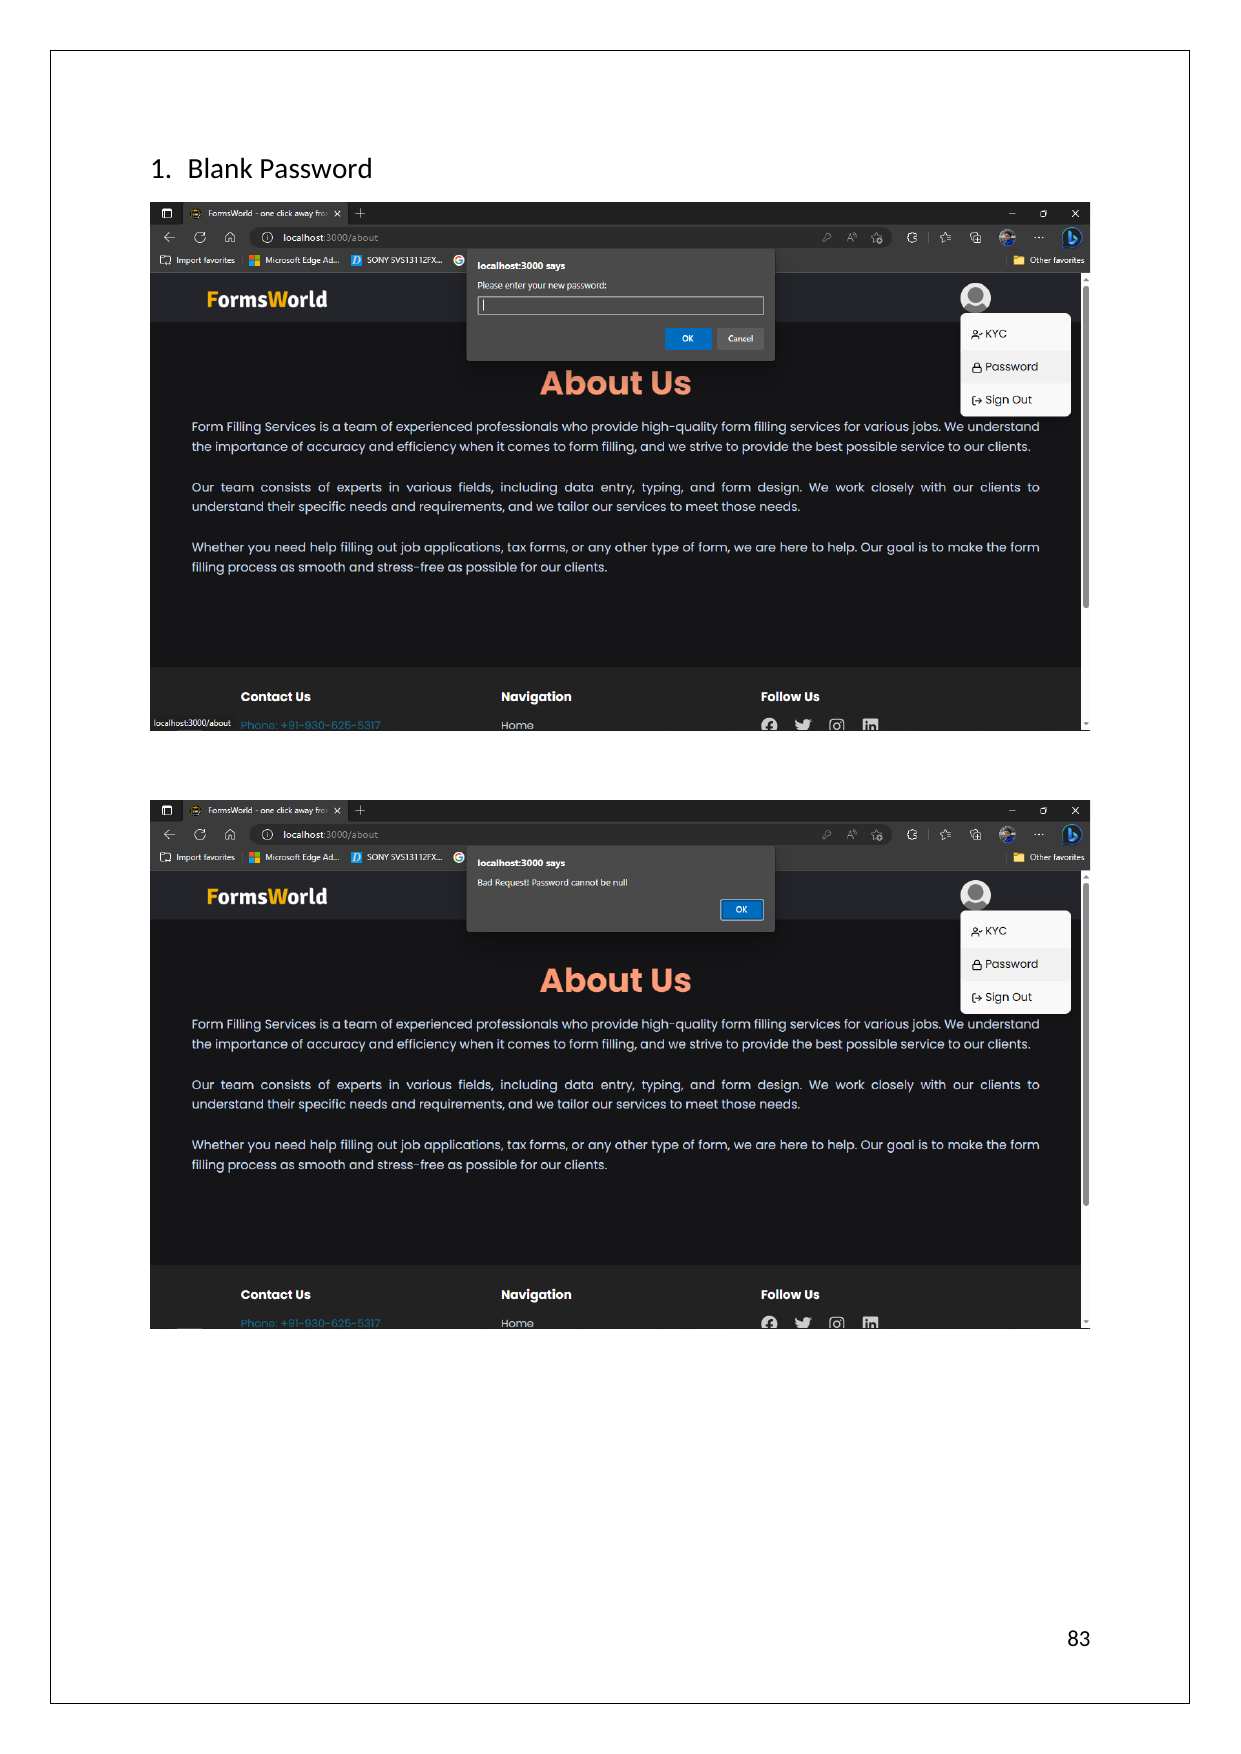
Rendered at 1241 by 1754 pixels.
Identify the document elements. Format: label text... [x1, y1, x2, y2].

picture [150, 800, 1091, 1329]
list Blank Password [150, 150, 1090, 186]
picture [150, 202, 1091, 731]
